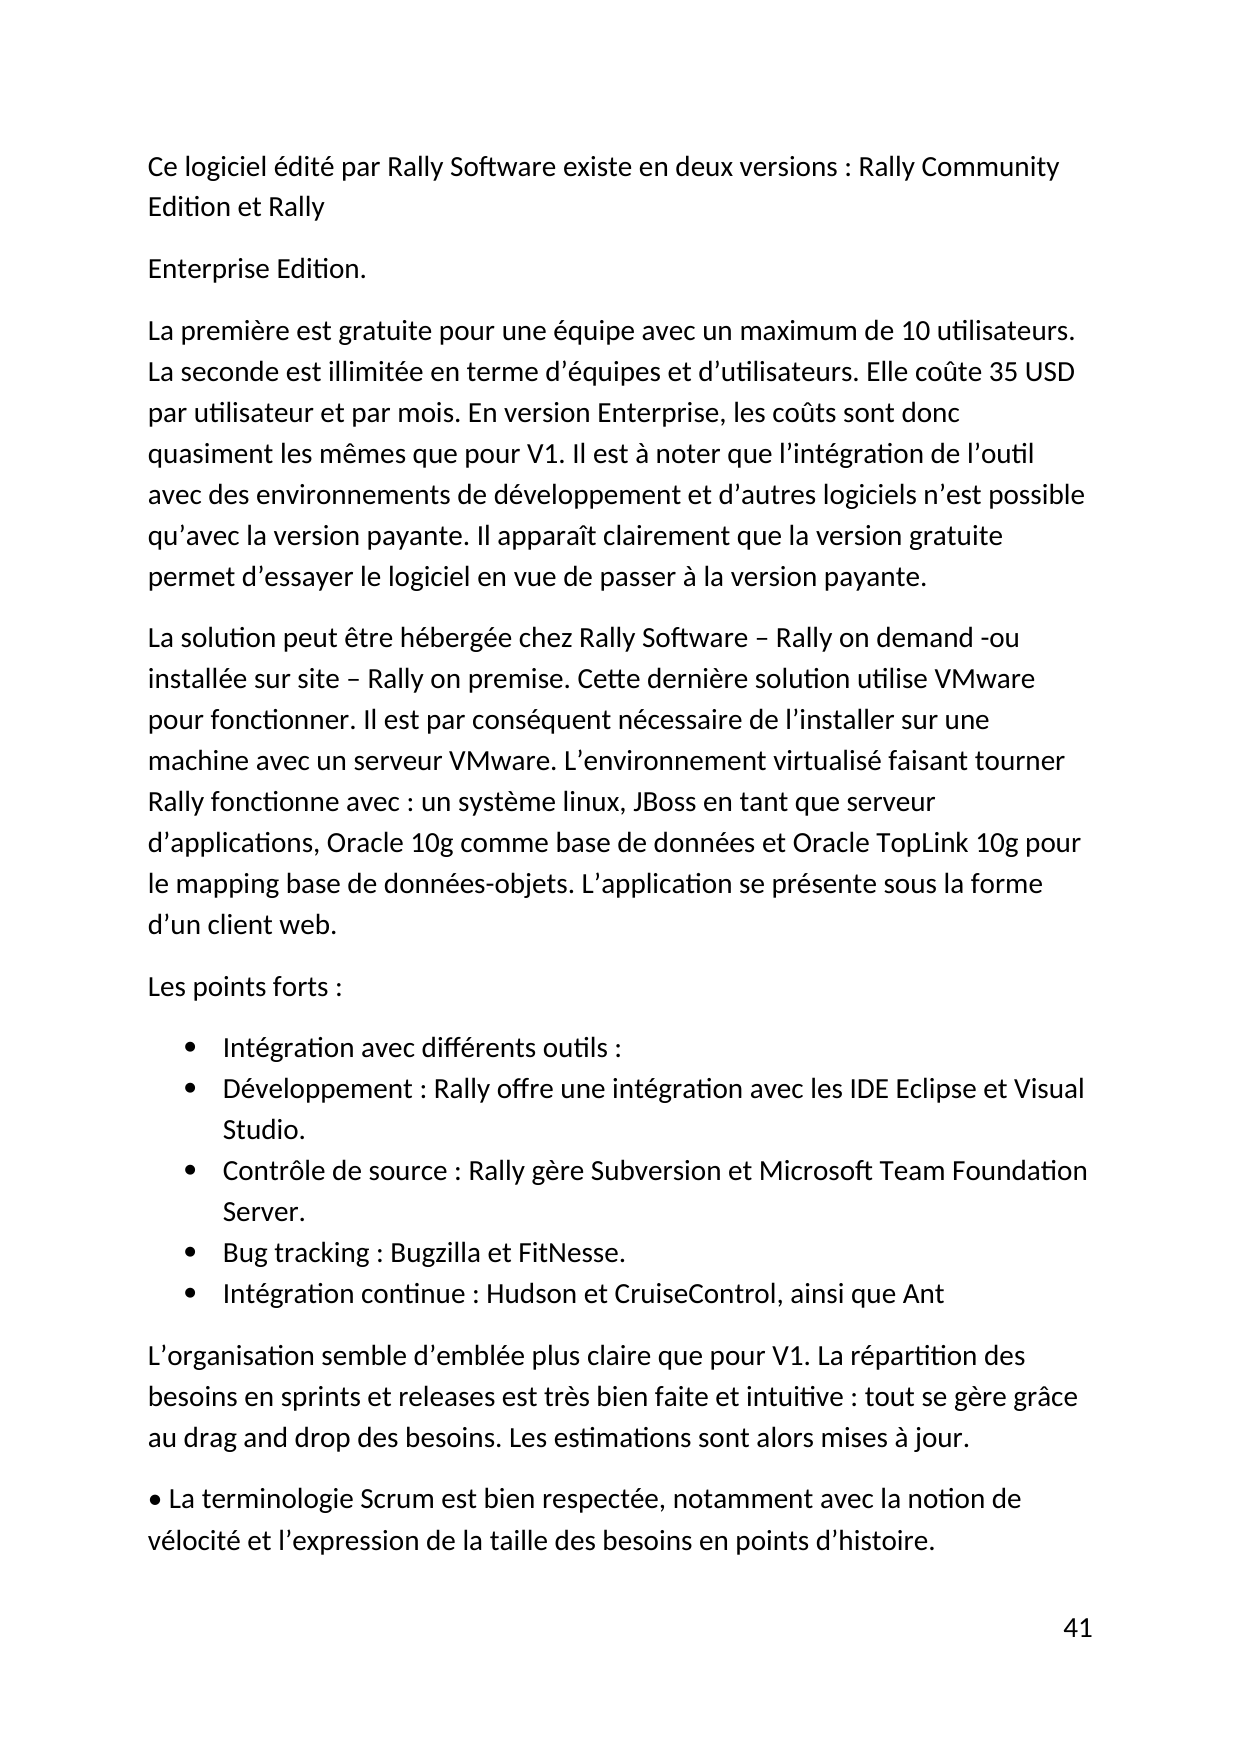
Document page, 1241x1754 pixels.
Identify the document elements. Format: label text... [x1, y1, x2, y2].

text L’organisation semble d’emblée plus claire que pour V1. La répartition des besoins en sprints et releases est très bien faite et intuitive : tout se gère grâce au drag and drop des besoins. Les estimations sont alors mises à jour. [148, 1337, 1093, 1454]
text Enterprise Edition. [148, 250, 1093, 286]
text La première est gratuite pour une équipe avec un maximum de 10 utilisateurs. La seconde est illimitée en terme d’équipes et d’utilisateurs. Elle coûte 35 USD par utilisateur et par mois. En version Enterprise, les coûts sont donc quasiment les mêmes que pour V1. Il est à noter que l’intégration de l’outil avec des environnements de développement et d’autres logiciels n’est possible qu’avec la version payante. Il apparaît clairement que la version gratuite permet d’essayer le logiciel en vue de passer à la version payante. [148, 312, 1093, 593]
text La solution peut être hébergée chez Rally Software – Rally on demand -ou installée sur site – Rally on premise. Cette dernière solution utilise VMware pour fonctionner. Il est par conséquent nécessaire de l’installer sur une machine avec un serveur VMware. L’environnement virtualisé faisant tourner Rally fonctionne avec : un système linux, JBoss en tant que serveur d’applications, Oracle 10g comme base de données et Oracle TopLink 10g pour le mapping base de données-objets. L’application se présente sous la forme d’un client web. [148, 619, 1093, 942]
list Contrôle de source : Rally gère Subversion et Microsoft Team Foundation Server. [185, 1152, 1093, 1229]
text Ce logiciel édité par Rally Software existe en deux versions : Rally Community Edition et Rally [148, 148, 1093, 224]
list Développement : Rally offre une intégration avec les IDE Eclipse et Visual Studio. [185, 1071, 1093, 1147]
text Les points forts : [148, 968, 1093, 1003]
list Bug tracking : Bugzilla et FitNesse. [185, 1234, 1093, 1270]
text • La terminologie Scrum est bien respectée, notamment avec la notion de vélocité et l’expression de la taille des besoins en points d’histoire. [148, 1481, 1093, 1557]
list Intégration continue : Hudson et CruiseControl, ainsi que Ant [185, 1275, 1093, 1311]
list Intégration avec différents outils : [185, 1029, 1093, 1065]
